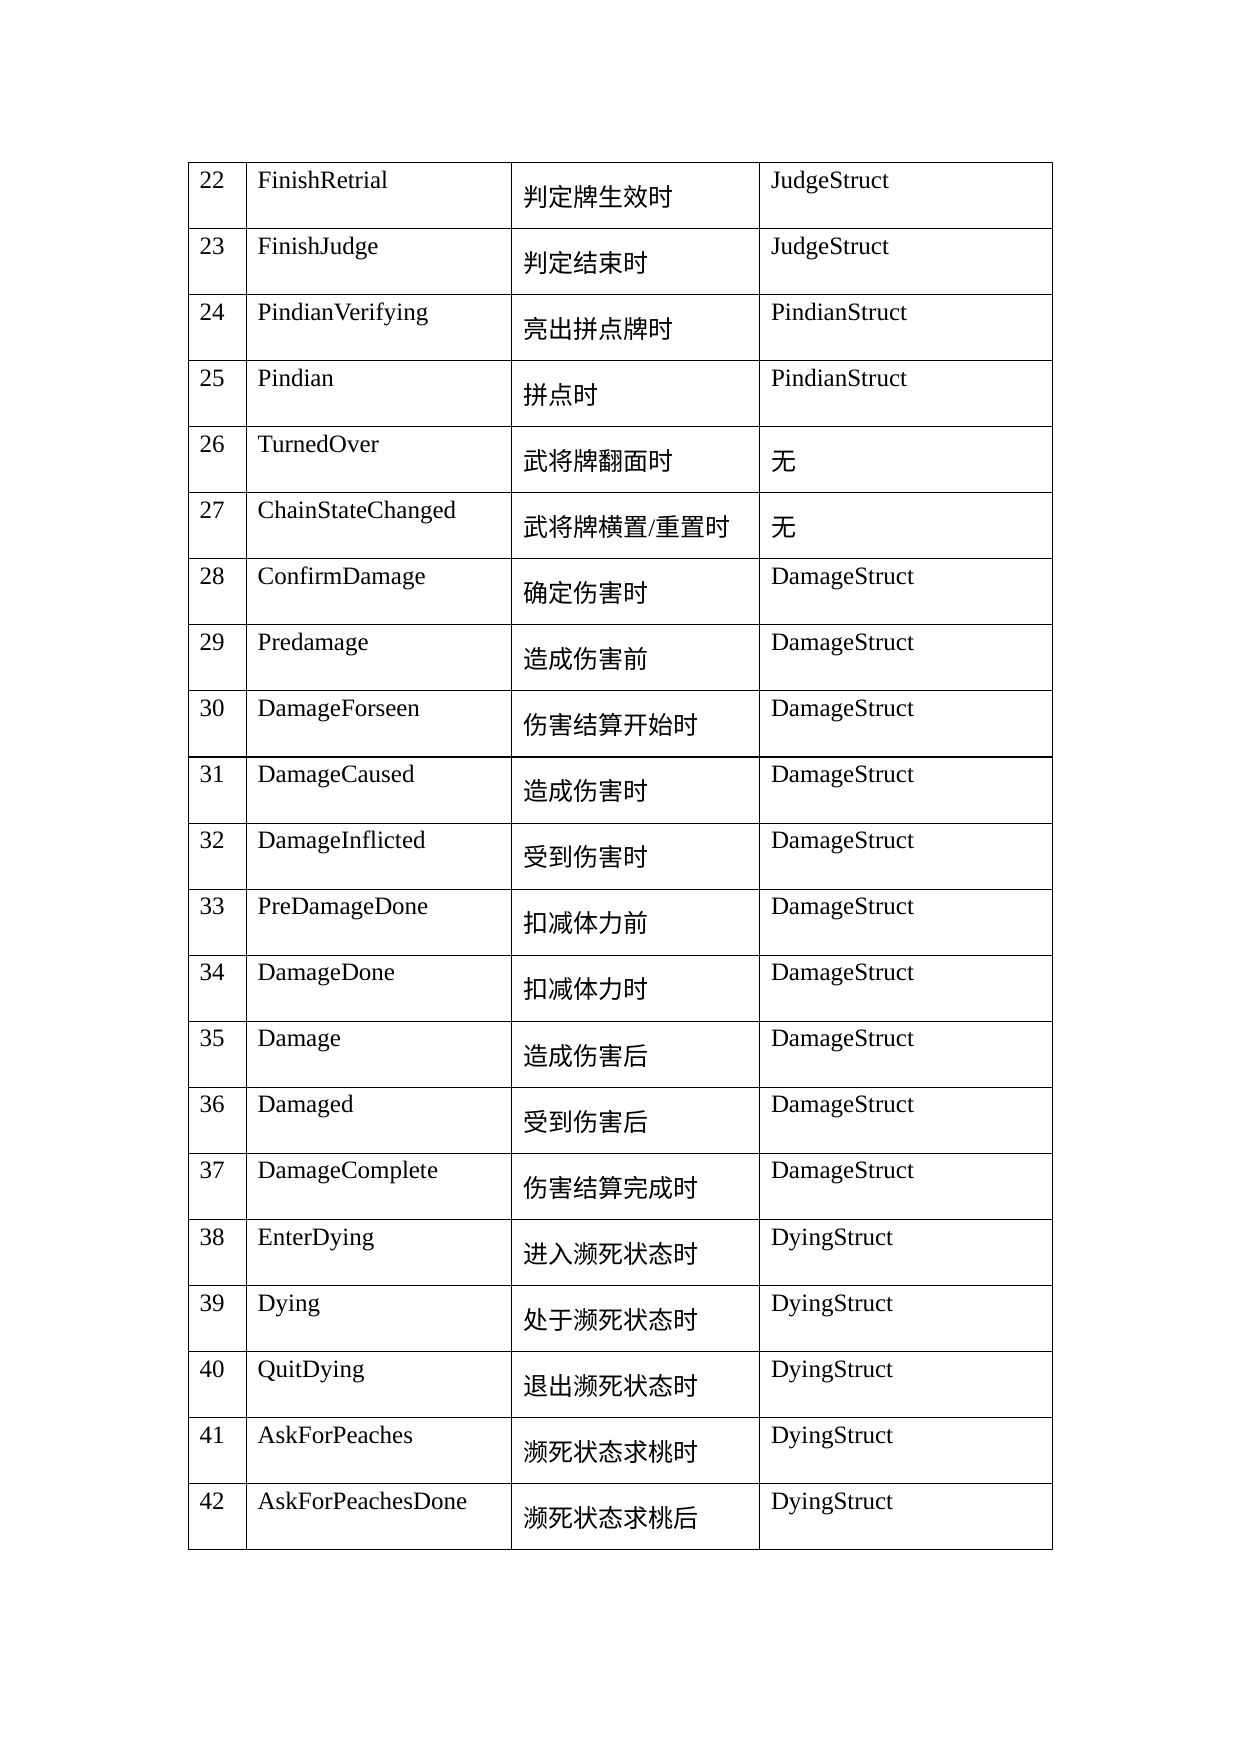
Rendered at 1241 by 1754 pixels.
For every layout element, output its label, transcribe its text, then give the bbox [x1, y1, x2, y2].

table_cell FinishJudge [247, 229, 511, 294]
table_cell 37 [189, 1154, 246, 1219]
table_cell 伤害结算完成时 [512, 1154, 759, 1219]
table_cell 31 [189, 758, 246, 822]
table_cell 24 [189, 295, 246, 360]
table_cell 确定伤害时 [512, 559, 759, 624]
table_cell DamageComplete [247, 1154, 511, 1219]
table_cell Damaged [247, 1088, 511, 1153]
table_cell 30 [189, 691, 246, 756]
table_cell PindianStruct [760, 295, 1052, 360]
table_cell AskForPeachesDone [247, 1484, 511, 1549]
table_cell Dying [247, 1286, 511, 1351]
table_cell TurnedOver [247, 427, 511, 492]
table_cell DyingStruct [760, 1352, 1052, 1417]
table_cell 造成伤害后 [512, 1022, 759, 1087]
table_cell 28 [189, 559, 246, 624]
table_cell DamageDone [247, 956, 511, 1021]
table_cell 29 [189, 625, 246, 690]
table_cell DamageStruct [760, 625, 1052, 690]
table_cell DamageStruct [760, 1088, 1052, 1153]
table_cell DamageCaused [247, 758, 511, 822]
table_cell 27 [189, 493, 246, 558]
table_cell PindianVerifying [247, 295, 511, 360]
table_cell DyingStruct [760, 1418, 1052, 1483]
table_cell 32 [189, 824, 246, 888]
table_cell Pindian [247, 361, 511, 426]
table_cell DamageStruct [760, 890, 1052, 954]
table_cell 拼点时 [512, 361, 759, 426]
table_cell DyingStruct [760, 1220, 1052, 1285]
table_cell Predamage [247, 625, 511, 690]
table_cell ChainStateChanged [247, 493, 511, 558]
table_cell DamageStruct [760, 559, 1052, 624]
table_cell 41 [189, 1418, 246, 1483]
table_cell 受到伤害后 [512, 1088, 759, 1153]
table_cell 无 [760, 427, 1052, 492]
table_cell ConfirmDamage [247, 559, 511, 624]
table_cell DamageStruct [760, 1154, 1052, 1219]
table_cell 进入濒死状态时 [512, 1220, 759, 1285]
table_cell 濒死状态求桃后 [512, 1484, 759, 1549]
table_cell PindianStruct [760, 361, 1052, 426]
table_cell 濒死状态求桃时 [512, 1418, 759, 1483]
table_cell 亮出拼点牌时 [512, 295, 759, 360]
table_cell 38 [189, 1220, 246, 1285]
table_cell 伤害结算开始时 [512, 691, 759, 756]
table_cell DamageForseen [247, 691, 511, 756]
table_cell 40 [189, 1352, 246, 1417]
table_cell JudgeStruct [760, 163, 1052, 228]
table_cell 26 [189, 427, 246, 492]
table_cell 判定牌生效时 [512, 163, 759, 228]
table_cell 22 [189, 163, 246, 228]
table_cell DamageStruct [760, 956, 1052, 1021]
table_cell 判定结束时 [512, 229, 759, 294]
table_cell 受到伤害时 [512, 824, 759, 888]
table_cell QuitDying [247, 1352, 511, 1417]
table_cell 无 [760, 493, 1052, 558]
table_cell AskForPeaches [247, 1418, 511, 1483]
table_cell 扣减体力时 [512, 956, 759, 1021]
table_cell EnterDying [247, 1220, 511, 1285]
table_cell DamageInflicted [247, 824, 511, 888]
table_cell 造成伤害前 [512, 625, 759, 690]
table_cell DyingStruct [760, 1484, 1052, 1549]
table_cell 武将牌翻面时 [512, 427, 759, 492]
table_cell 35 [189, 1022, 246, 1087]
table_cell DamageStruct [760, 758, 1052, 822]
table_cell 42 [189, 1484, 246, 1549]
table_cell 39 [189, 1286, 246, 1351]
table_cell 处于濒死状态时 [512, 1286, 759, 1351]
table_cell 扣减体力前 [512, 890, 759, 954]
table_cell 退出濒死状态时 [512, 1352, 759, 1417]
table_cell 36 [189, 1088, 246, 1153]
table_cell 23 [189, 229, 246, 294]
table_cell Damage [247, 1022, 511, 1087]
table_cell 造成伤害时 [512, 758, 759, 822]
table_cell DamageStruct [760, 1022, 1052, 1087]
table_cell 25 [189, 361, 246, 426]
table_cell 武将牌横置/重置时 [512, 493, 759, 558]
table_cell PreDamageDone [247, 890, 511, 954]
table_cell DamageStruct [760, 824, 1052, 888]
table_cell DyingStruct [760, 1286, 1052, 1351]
table_cell JudgeStruct [760, 229, 1052, 294]
table_cell 34 [189, 956, 246, 1021]
table_cell FinishRetrial [247, 163, 511, 228]
table_cell 33 [189, 890, 246, 954]
table_cell DamageStruct [760, 691, 1052, 756]
